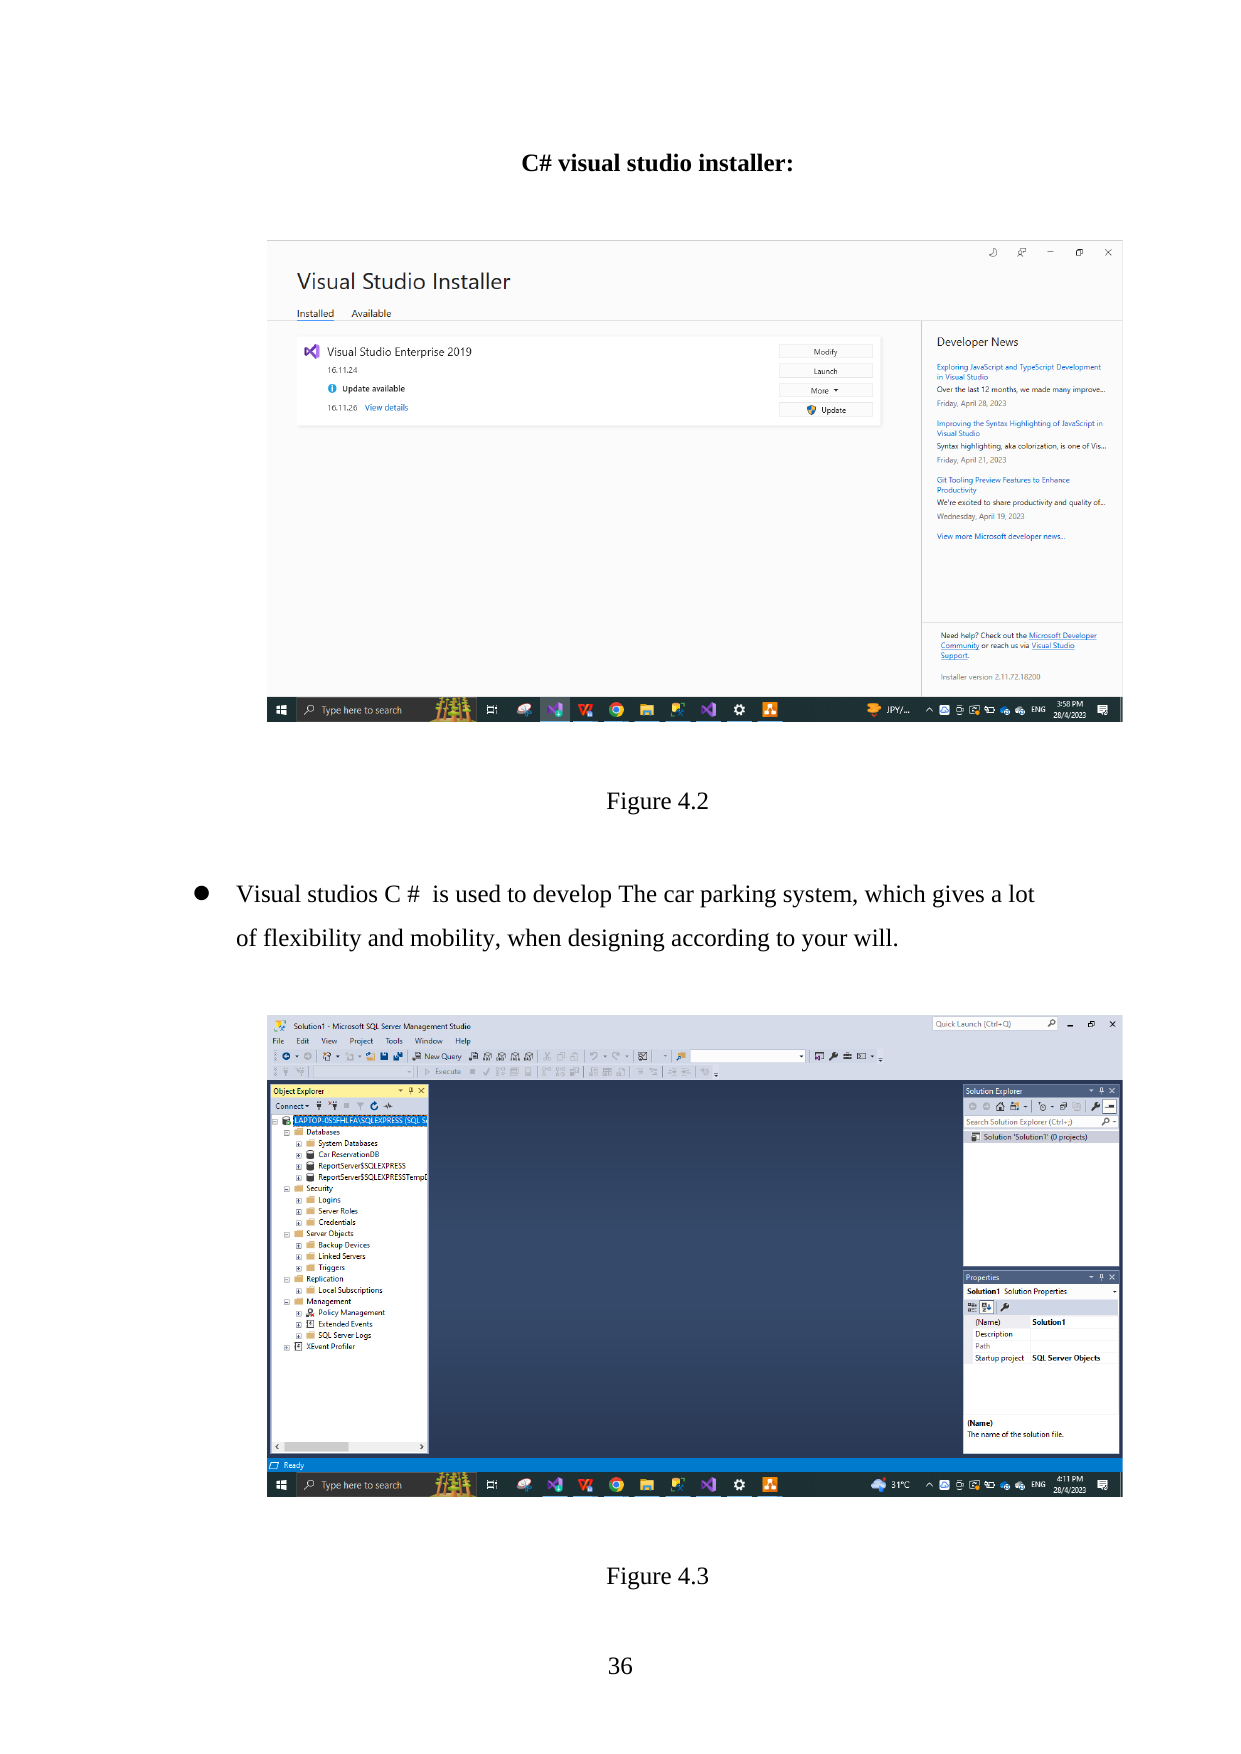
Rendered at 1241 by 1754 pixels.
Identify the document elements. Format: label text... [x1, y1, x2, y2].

text Figure 4.2 [192, 786, 1048, 815]
list Visual studios C # is used to develop The car parking system, which gives a lot of flexibility and mobility, when designing according to your will. [192, 879, 1048, 951]
text C# visual studio installer: [192, 148, 1048, 176]
picture [267, 240, 1123, 722]
text Figure 4.3 [192, 1561, 1048, 1590]
picture [267, 1015, 1123, 1497]
